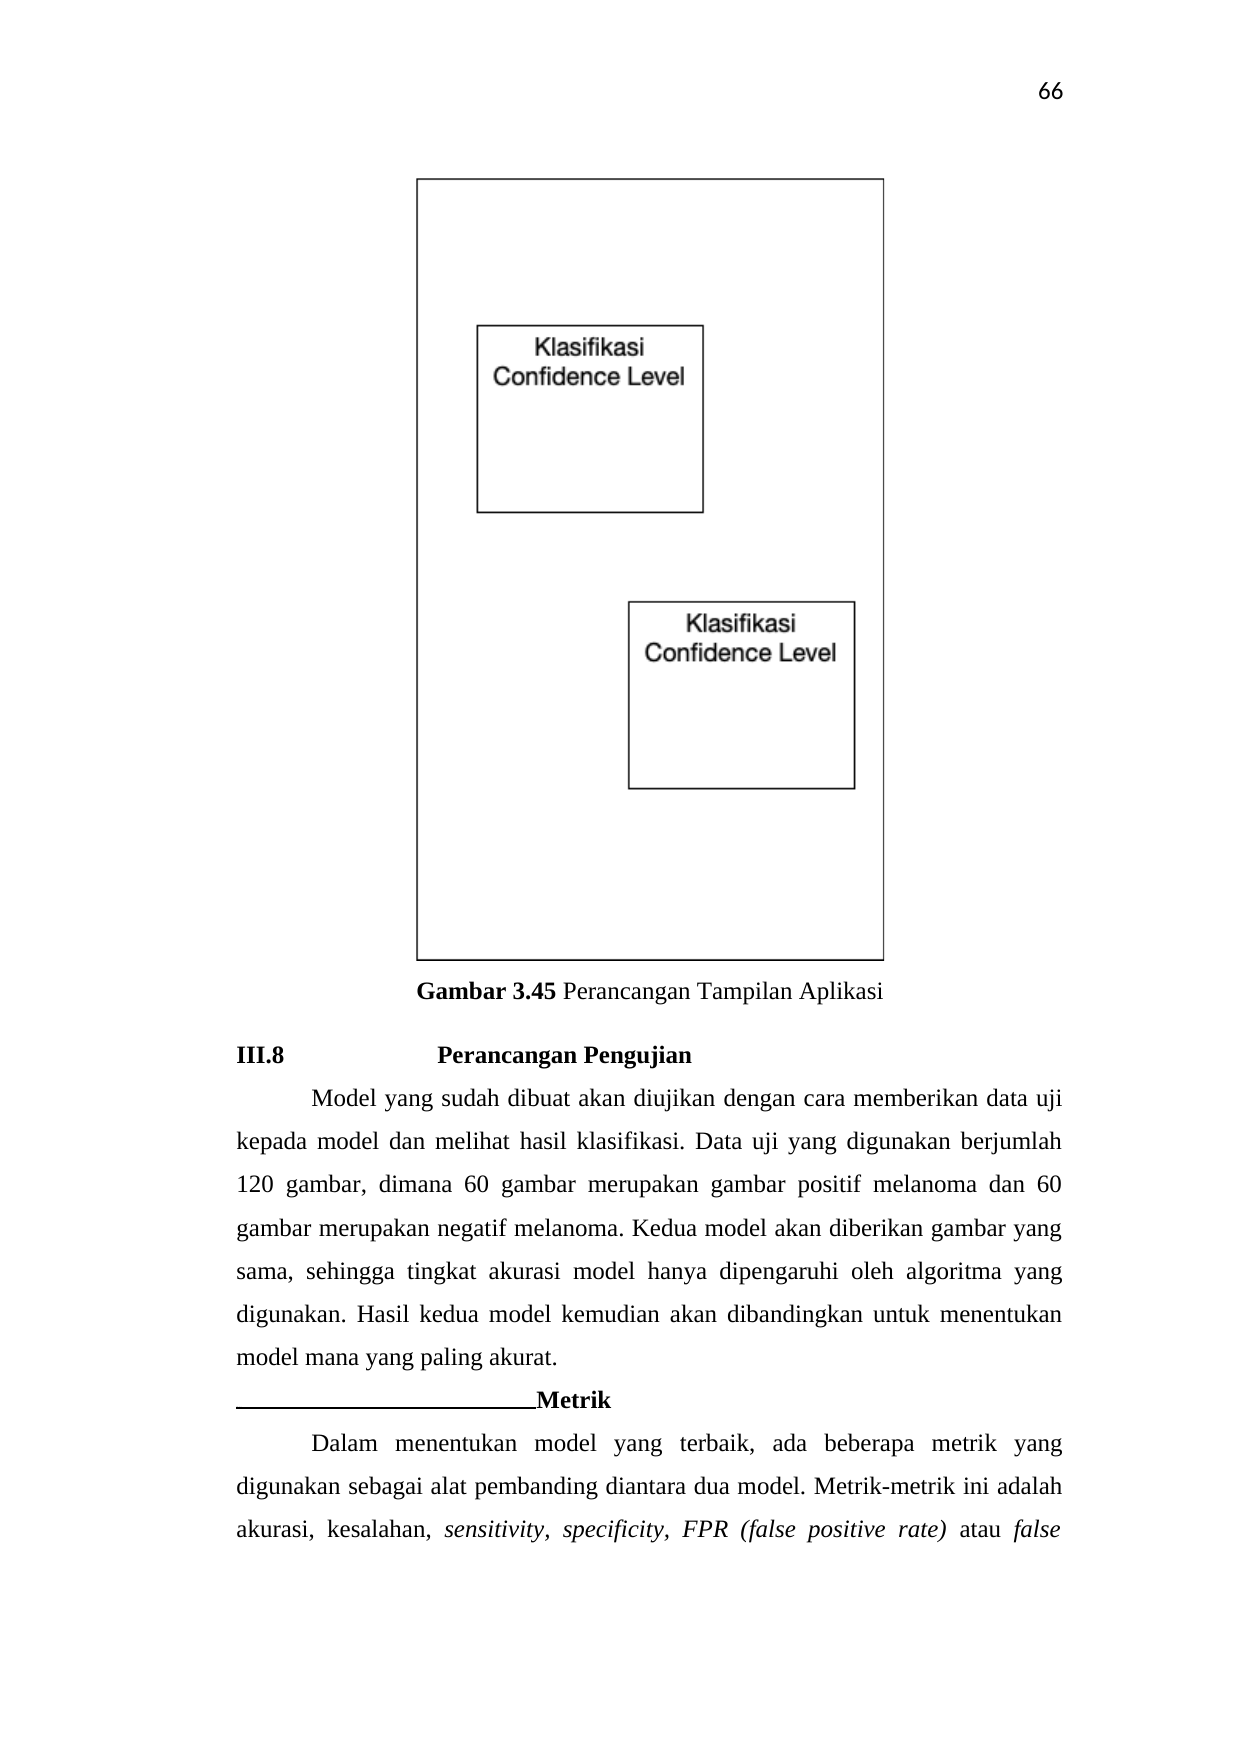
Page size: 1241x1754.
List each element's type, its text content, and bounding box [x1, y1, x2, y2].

text Model yang sudah dibuat akan diujikan dengan cara memberikan data uji kepada model dan melihat hasil klasifikasi. Data uji yang digunakan berjumlah 120 gambar, dimana 60 gambar merupakan gambar positif melanoma dan 60 gambar merupakan negatif melanoma. Kedua model akan diberikan gambar yang sama, sehingga tingkat akurasi model hanya dipengaruhi oleh algoritma yang digunakan. Hasil kedua model kemudian akan dibandingkan untuk menentukan model mana yang paling akurat. [236, 1083, 1063, 1371]
text Gambar 3.45 Perancangan Tampilan Aplikasi [236, 976, 1063, 1005]
subtitle Metrik [236, 1385, 1063, 1414]
picture [415, 177, 885, 961]
subtitle Perancangan Pengujian [236, 1040, 1063, 1069]
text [236, 1428, 1063, 1543]
